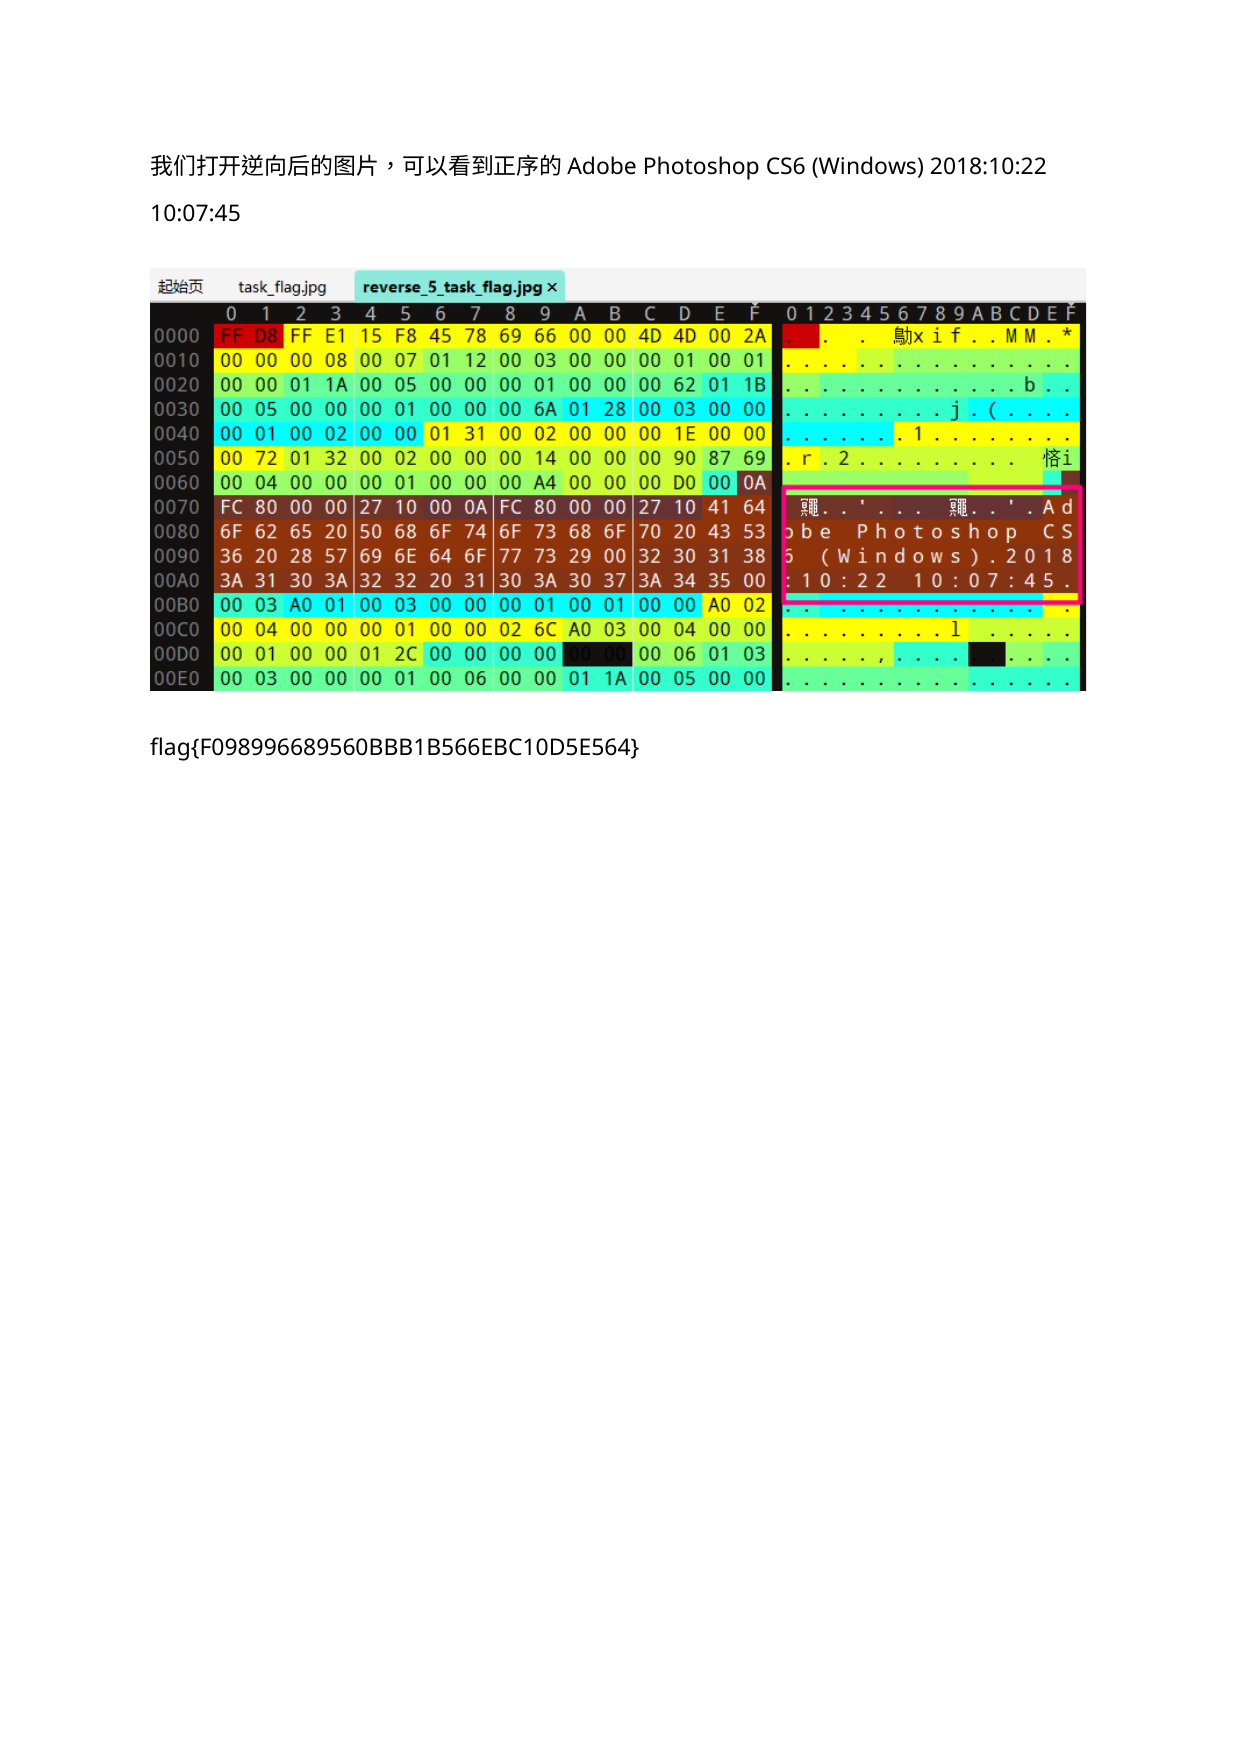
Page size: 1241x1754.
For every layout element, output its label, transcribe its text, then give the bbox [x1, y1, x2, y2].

picture [150, 268, 1087, 691]
text 我们打开逆向后的图片，可以看到正序的Adobe Photoshop CS6 (Windows) 2018:10:22 10:07:45 [150, 150, 1090, 228]
text flag{F098996689560BBB1B566EBC10D5E564} [150, 731, 1090, 762]
